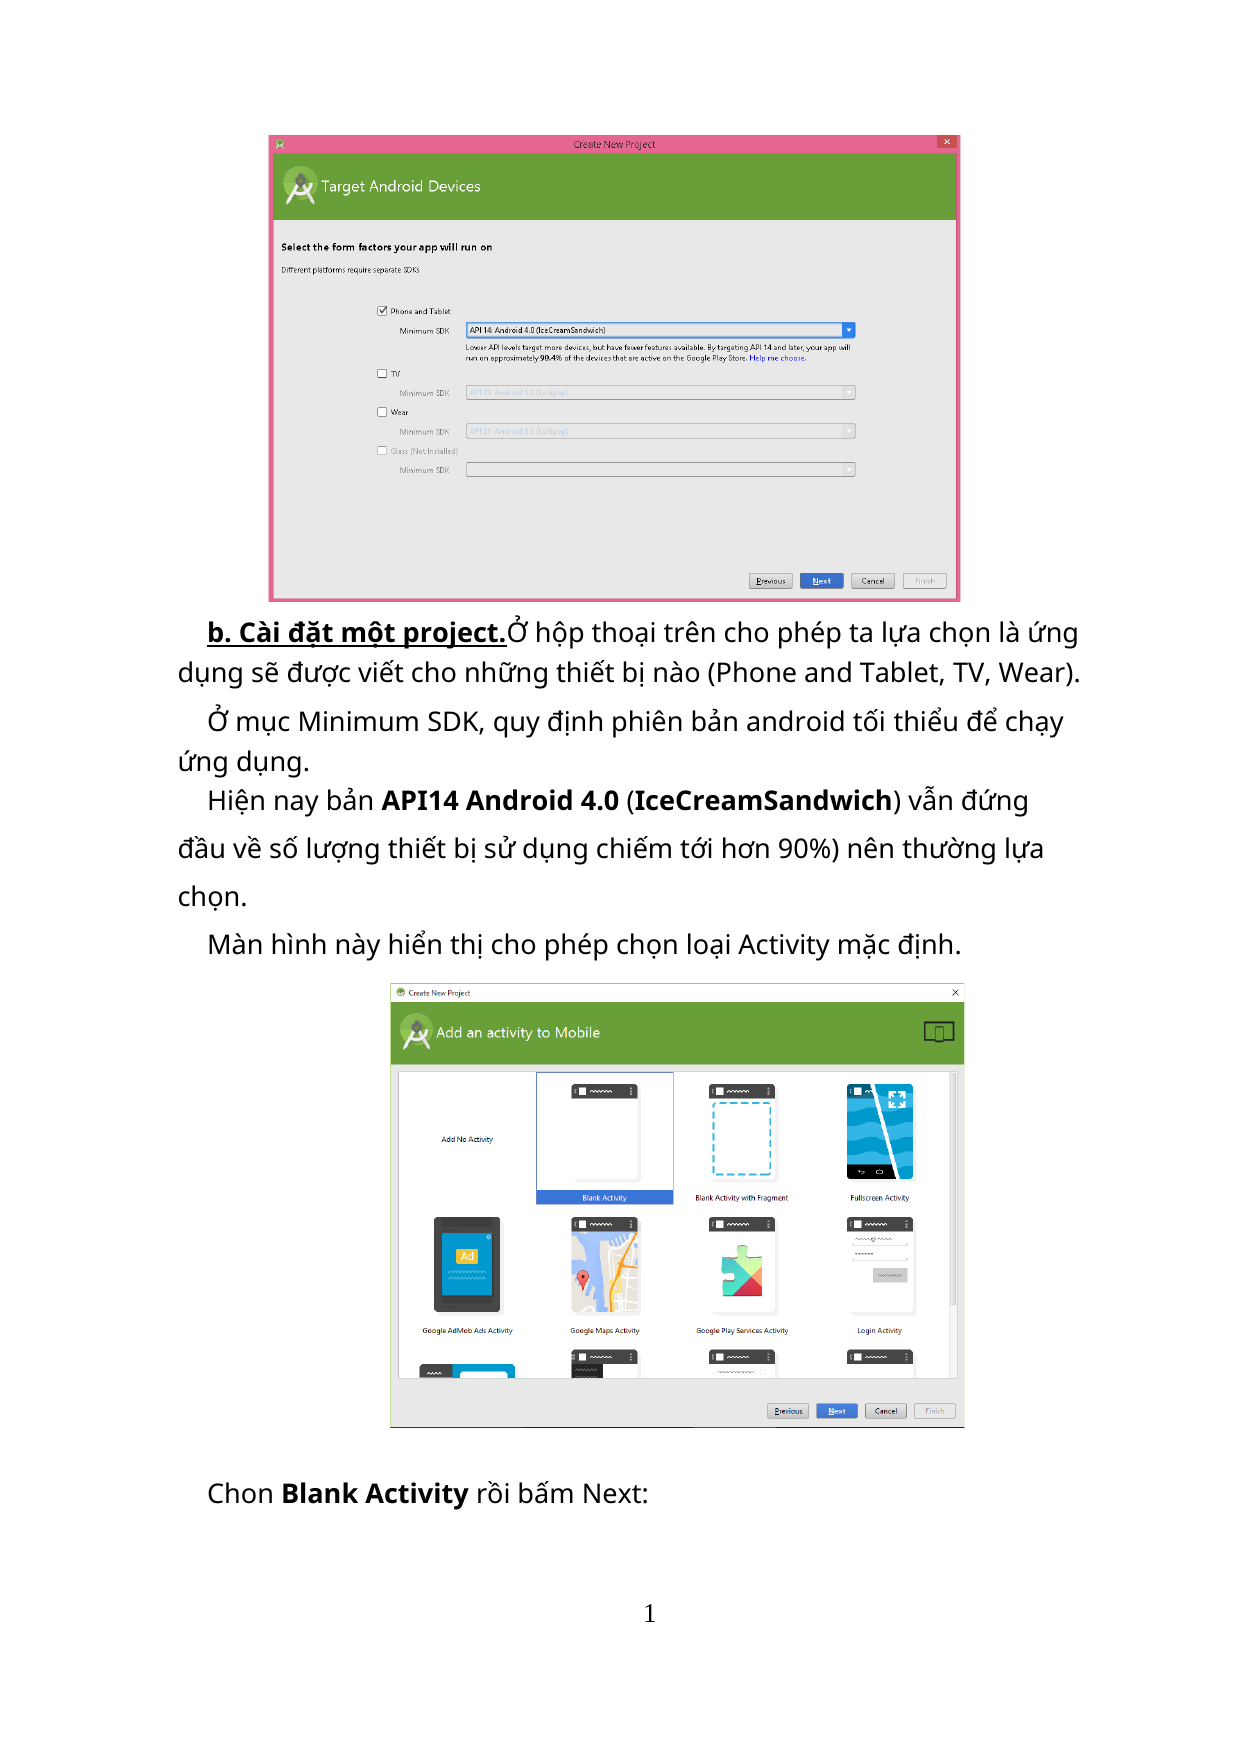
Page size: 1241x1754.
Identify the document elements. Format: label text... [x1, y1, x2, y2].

text Màn hình này hiển thị cho phép chọn loại Activity mặc định. [177, 926, 1122, 963]
text Hiện nay bản API14 Android 4.0 (IceCreamSandwich) vẫn đứng đầu về số lượng thiết bị sử dụng chiếm tới hơn 90%) nên thường lựa chọn. [177, 782, 1079, 914]
text Chon Blank Activity rồi bấm Next: [177, 1475, 1122, 1512]
text Ở mục Minimum SDK, quy định phiên bản android tối thiểu để chạy ứng dụng. [177, 702, 1122, 779]
picture [268, 135, 961, 602]
picture [390, 983, 965, 1428]
